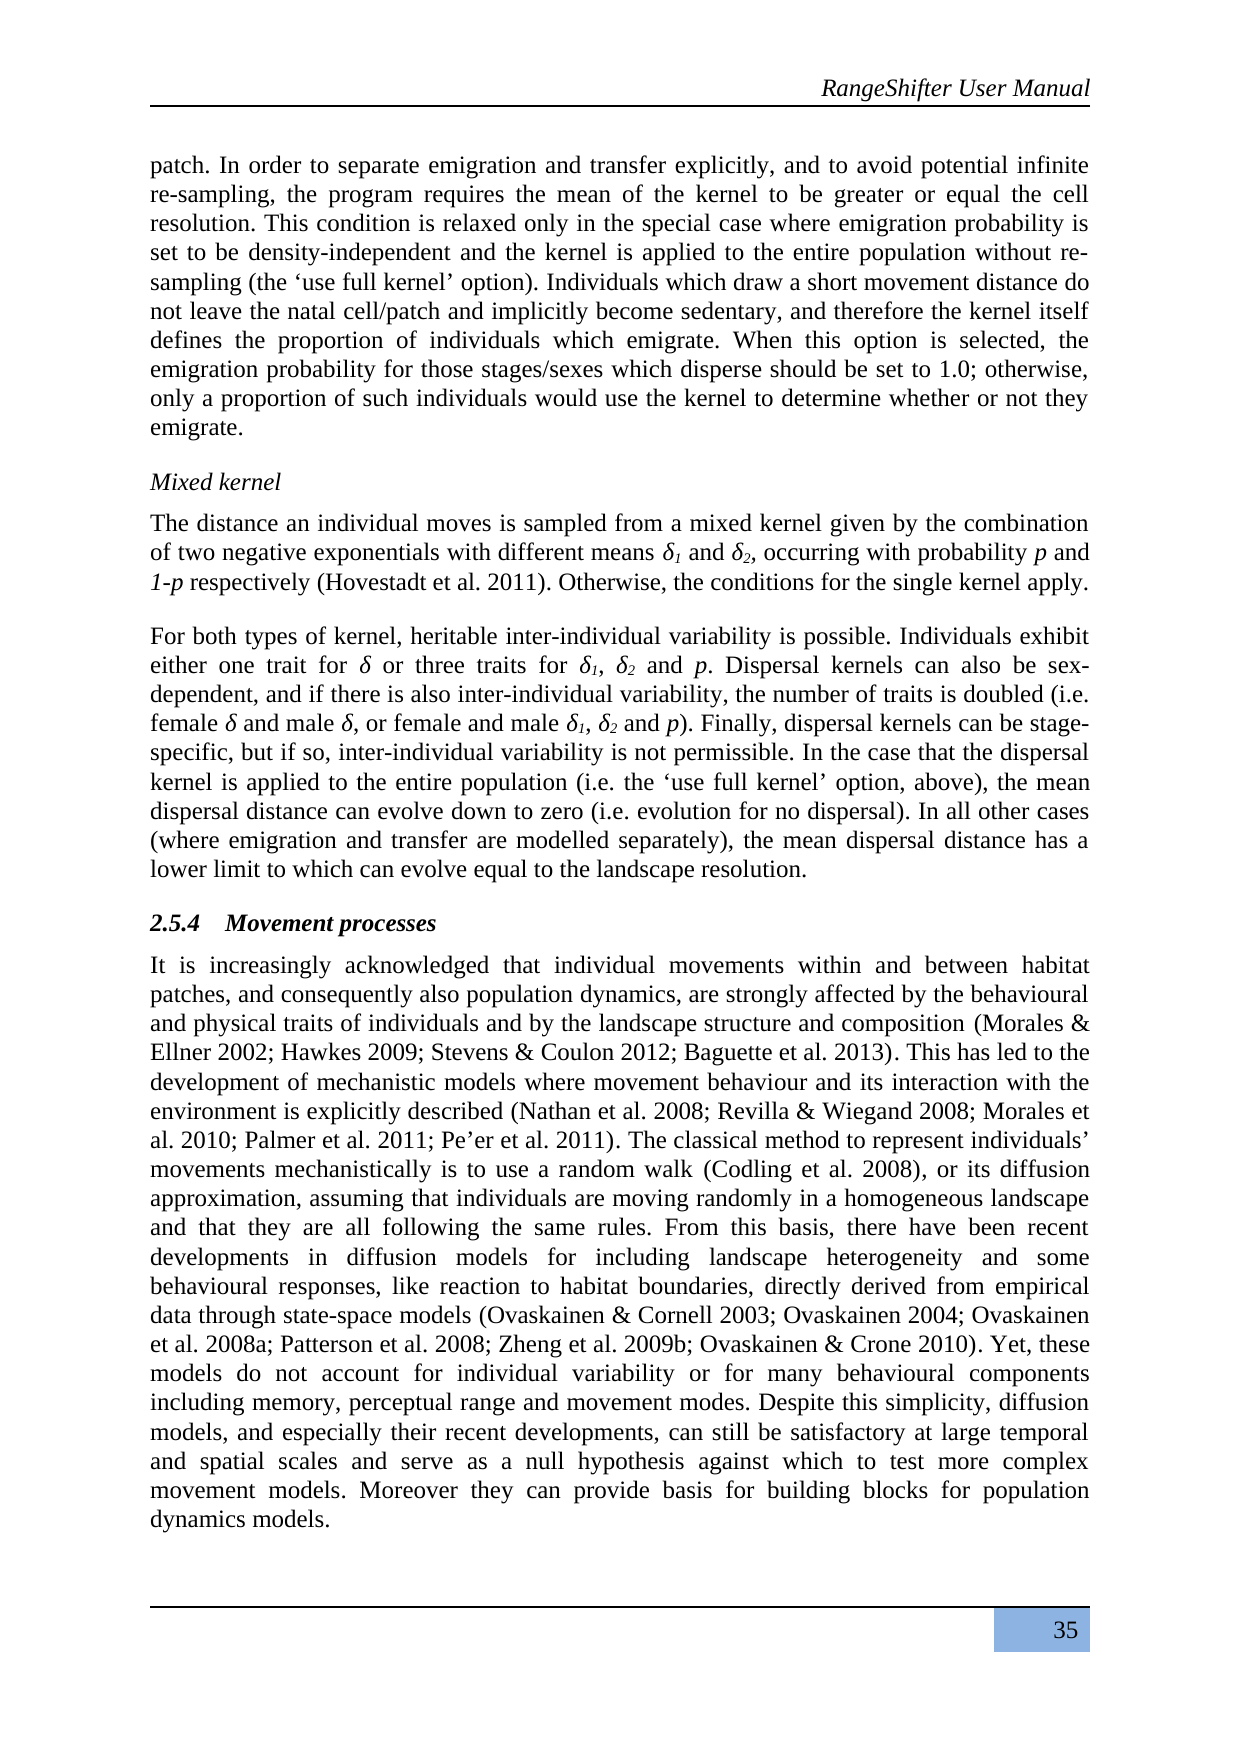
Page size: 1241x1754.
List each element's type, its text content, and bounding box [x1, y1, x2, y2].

list The distance an individual moves is sampled from a mixed kernel given by the combination of two negative exponentials with different means δ1 and δ2, occurring with probability p and 1-p respectively (Hovestadt et al. 2011). Otherwise, the conditions for the single kernel apply. [150, 508, 1090, 596]
list It is increasingly acknowledged that individual movements within and between habitat patches, and consequently also population dynamics, are strongly affected by the behavioural and physical traits of individuals and by the landscape structure and composition (Morales & Ellner 2002; Hawkes 2009; Stevens & Coulon 2012; Baguette et al. 2013). This has led to the development of mechanistic models where movement behaviour and its interaction with the environment is explicitly described (Nathan et al. 2008; Revilla & Wiegand 2008; Morales et al. 2010; Palmer et al. 2011; Pe’er et al. 2011). The classical method to represent individuals’ movements mechanistically is to use a random walk (Codling et al. 2008), or its diffusion approximation, assuming that individuals are moving randomly in a homogeneous landscape and that they are all following the same rules. From this basis, there have been recent developments in diffusion models for including landscape heterogeneity and some behavioural responses, like reaction to habitat boundaries, directly derived from empirical data through state-space models (Ovaskainen & Cornell 2003; Ovaskainen 2004; Ovaskainen et al. 2008a; Patterson et al. 2008; Zheng et al. 2009b; Ovaskainen & Crone 2010). Yet, these models do not account for individual variability or for many behavioural components including memory, perceptual range and movement modes. Despite this simplicity, diffusion models, and especially their recent developments, can still be satisfactory at large temporal and spatial scales and serve as a null hypothesis against which to test more complex movement models. Moreover they can provide basis for building blocks for population dynamics models. [150, 950, 1090, 1533]
subtitle Movement processes [150, 908, 1090, 937]
subtitle Mixed kernel [150, 467, 1090, 496]
list For both types of kernel, heritable inter-individual variability is possible. Individuals exhibit either one trait for δ or three traits for δ1, δ2 and p. Dispersal kernels can also be sex-dependent, and if there is also inter-individual variability, the number of traits is doubled (i.e. female δ and male δ, or female and male δ1, δ2 and p). Finally, dispersal kernels can be stage-specific, but if so, inter-individual variability is not permissible. In the case that the dispersal kernel is applied to the entire population (i.e. the ‘use full kernel’ option, above), the mean dispersal distance can evolve down to zero (i.e. evolution for no dispersal). In all other cases (where emigration and transfer are modelled separately), the mean dispersal distance has a lower limit to which can evolve equal to the landscape resolution. [150, 621, 1090, 883]
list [150, 150, 1090, 442]
